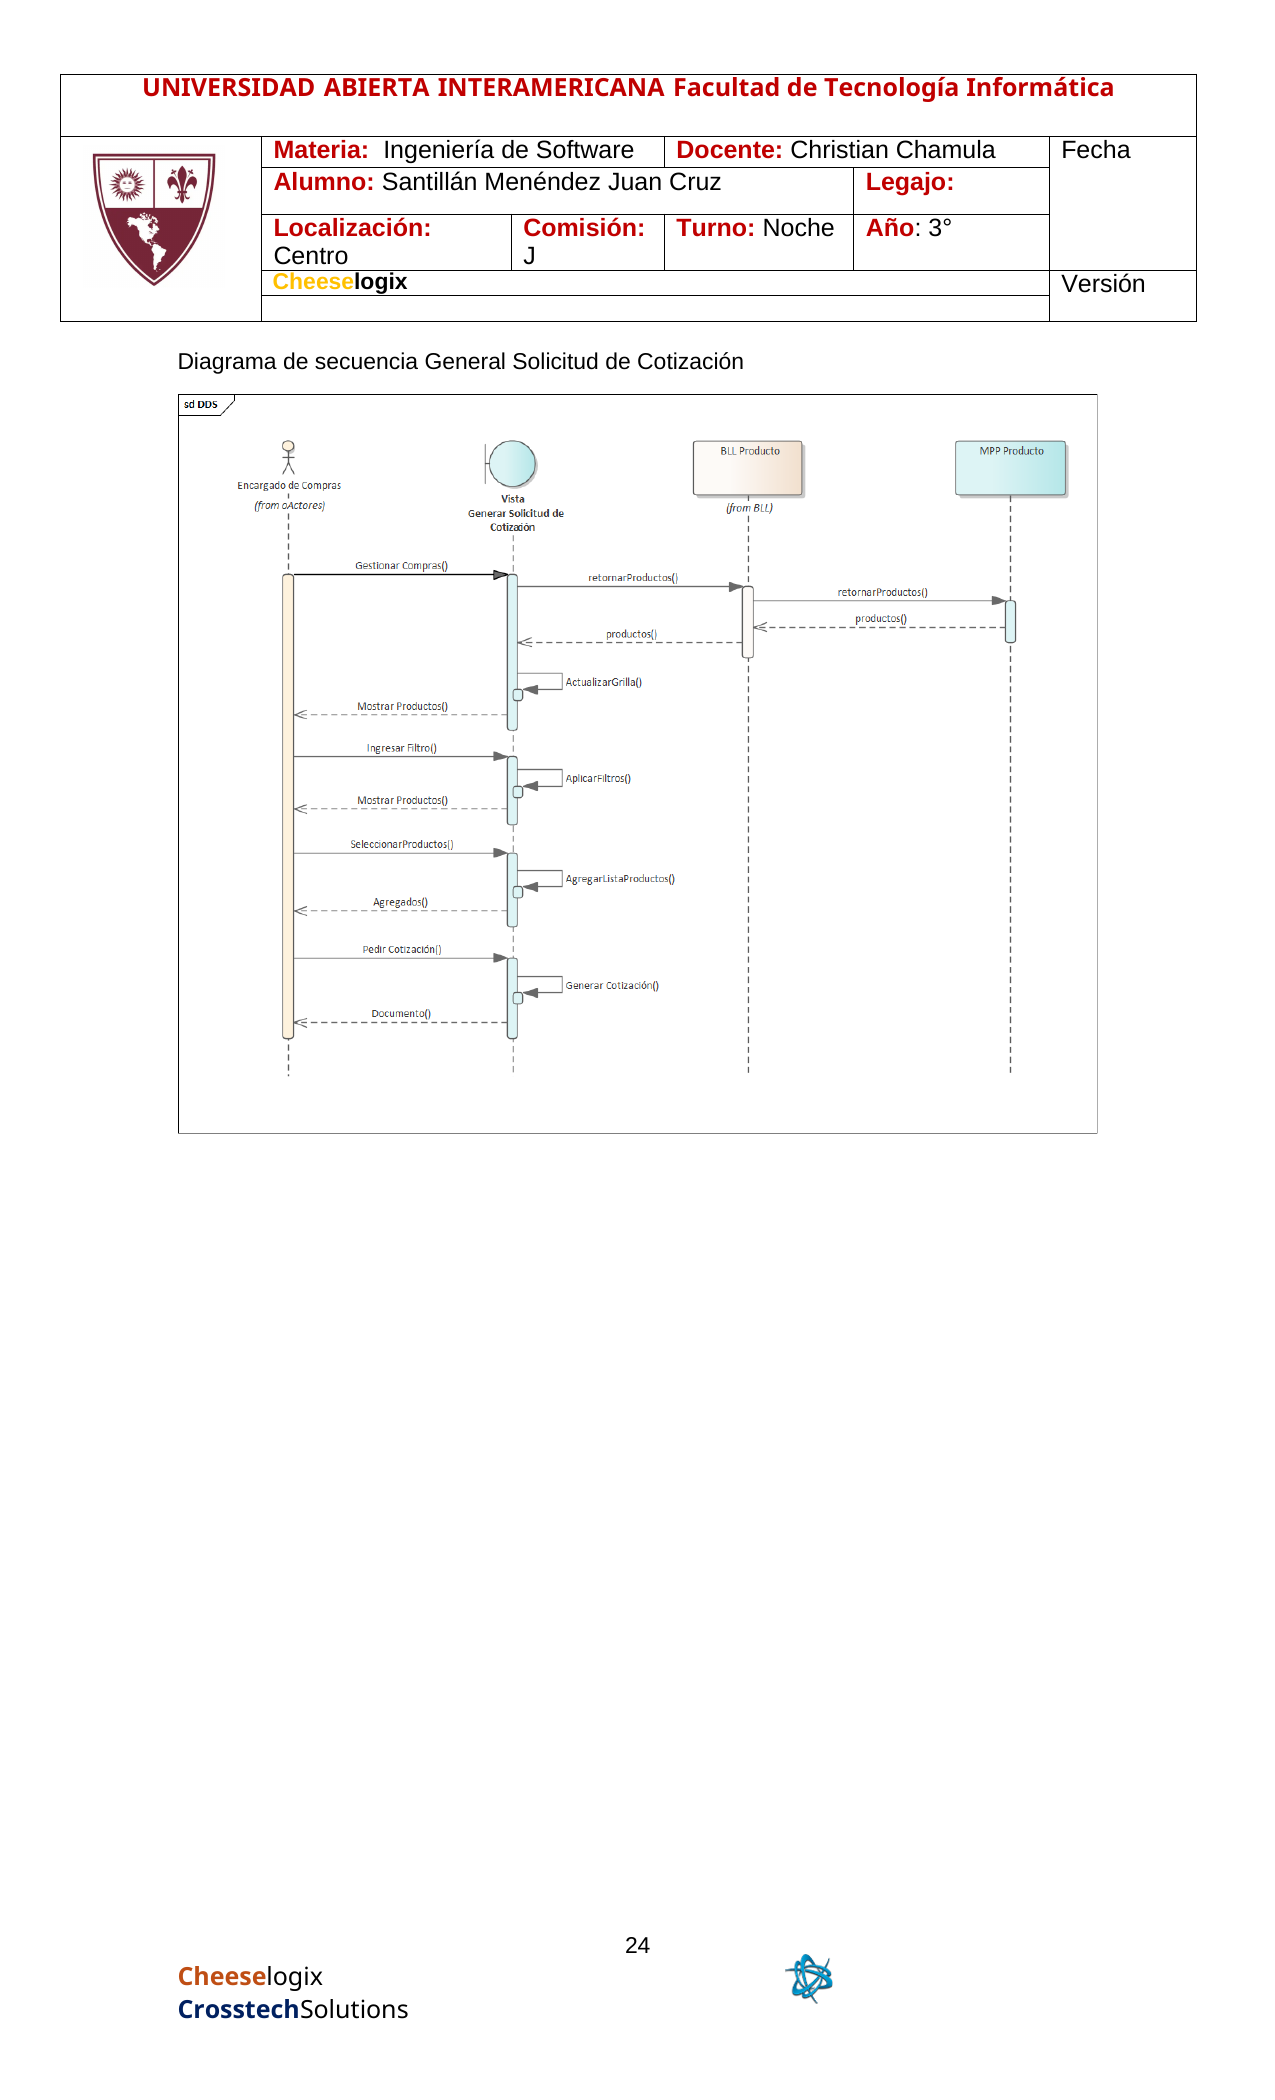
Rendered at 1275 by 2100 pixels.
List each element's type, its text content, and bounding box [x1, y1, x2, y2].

picture [805, 1961, 821, 1972]
picture [177, 393, 1098, 1134]
picture [784, 1954, 833, 2004]
text Diagrama de secuencia General Solicitud de Cotización [177, 348, 1098, 374]
picture [810, 1977, 826, 1991]
picture [809, 1954, 833, 1979]
picture [798, 1971, 804, 1984]
picture [82, 145, 225, 288]
picture [805, 1972, 817, 1984]
